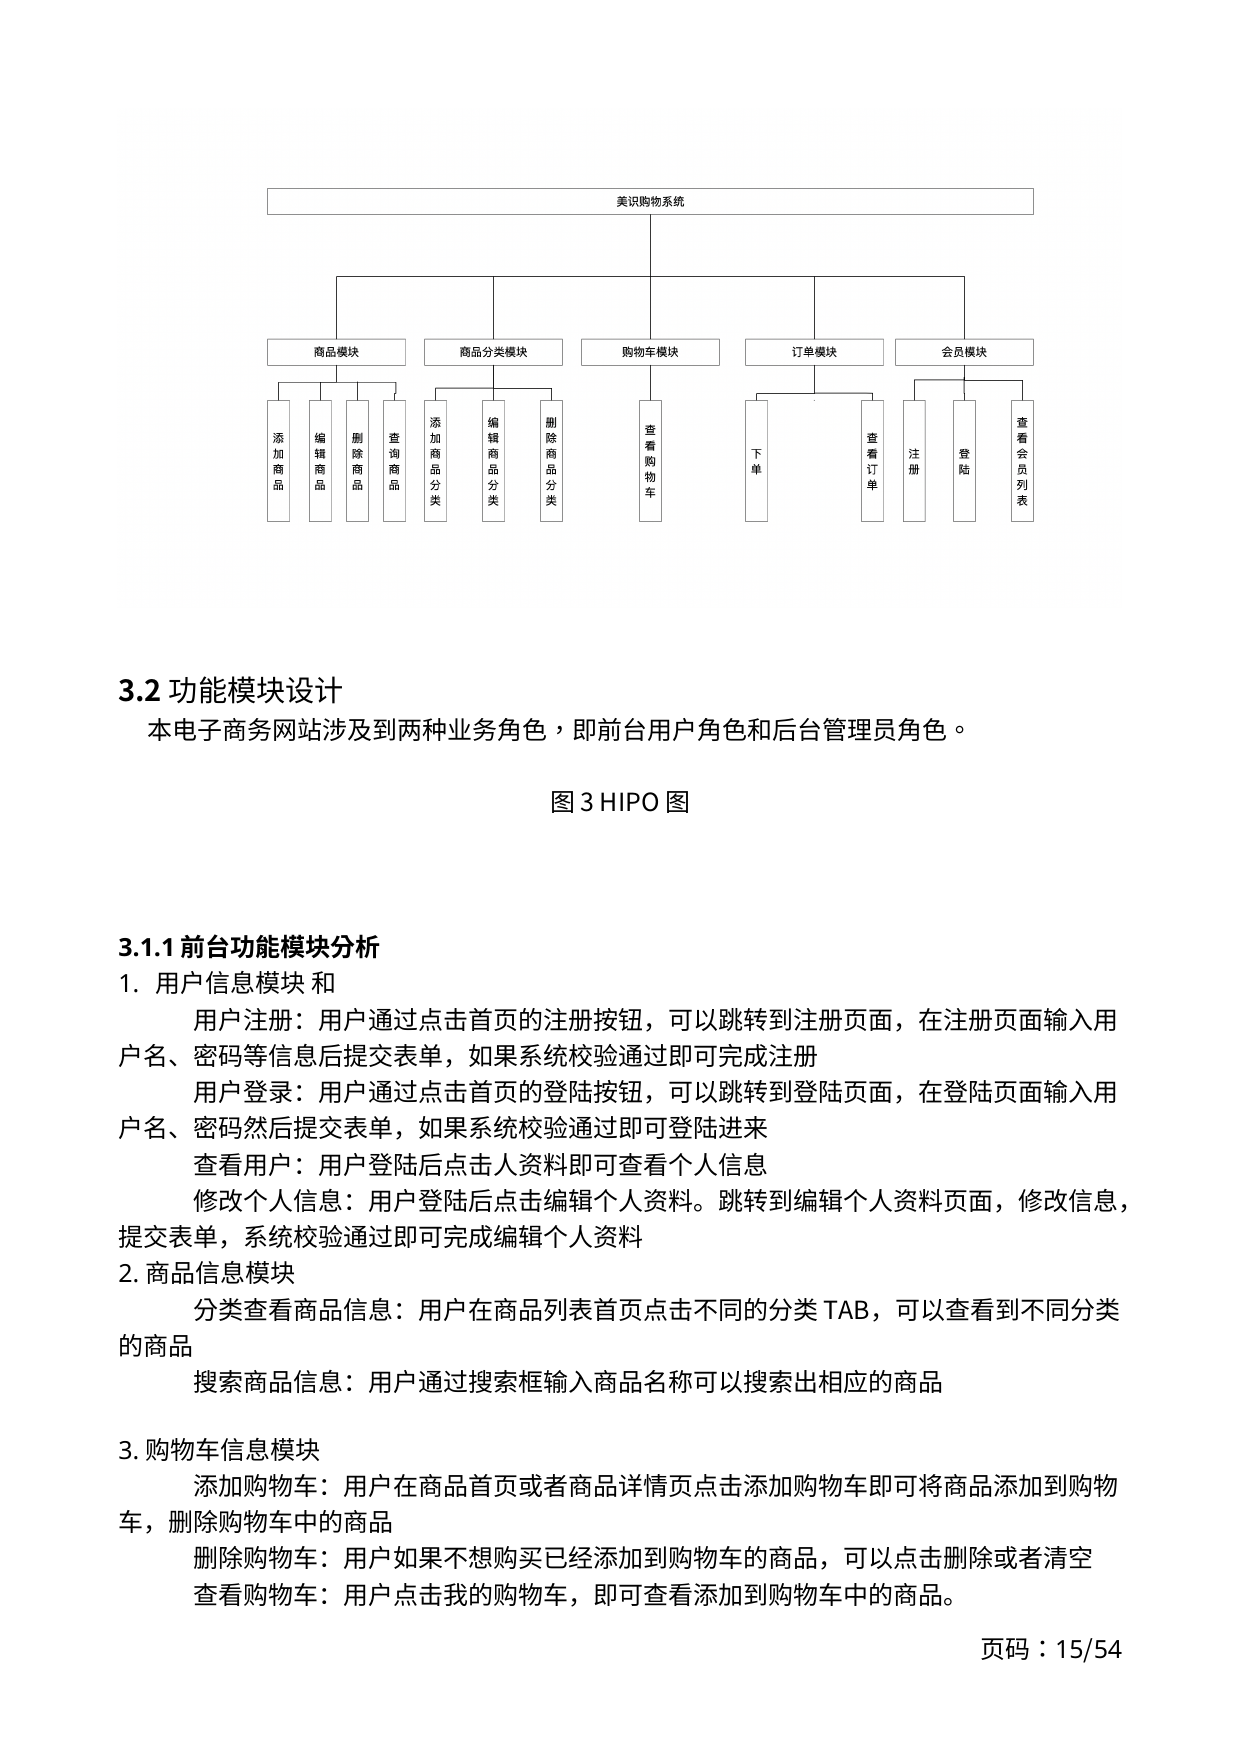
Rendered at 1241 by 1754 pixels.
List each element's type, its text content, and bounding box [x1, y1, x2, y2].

text 本电子商务网站涉及到两种业务角色，即前台用户角色和后台管理员角色。 [118, 710, 1122, 746]
text 3.2 功能模块设计 [118, 608, 1122, 710]
text 添加购物车：用户在商品首页或者商品详情页点击添加购物车即可将商品添加到购物车，删除购物车中的商品 [118, 1466, 1122, 1539]
text 3. 购物车信息模块 [118, 1430, 1122, 1466]
text 分类查看商品信息：用户在商品列表首页点击不同的分类TAB，可以查看到不同分类的商品 [118, 1290, 1122, 1363]
text 搜索商品信息：用户通过搜索框输入商品名称可以搜索出相应的商品 [118, 1363, 1122, 1399]
text 查看用户：用户登陆后点击人资料即可查看个人信息 [118, 1145, 1122, 1181]
text 3.1.1前台功能模块分析 [118, 928, 1122, 964]
text 查看购物车：用户点击我的购物车，即可查看添加到购物车中的商品。 [118, 1575, 1122, 1611]
text 2. 商品信息模块 [118, 1254, 1122, 1290]
picture [117, 108, 1122, 608]
list 用户信息模块 和 [118, 964, 1122, 1000]
text 删除购物车：用户如果不想购买已经添加到购物车的商品，可以点击删除或者清空 [118, 1539, 1122, 1575]
text 用户注册：用户通过点击首页的注册按钮，可以跳转到注册页面，在注册页面输入用户名、密码等信息后提交表单，如果系统校验通过即可完成注册 [118, 1000, 1122, 1073]
text 图3 HIPO图 [118, 783, 1122, 819]
text 修改个人信息：用户登陆后点击编辑个人资料。跳转到编辑个人资料页面，修改信息，提交表单，系统校验通过即可完成编辑个人资料 [118, 1181, 1122, 1254]
text 用户登录：用户通过点击首页的登陆按钮，可以跳转到登陆页面，在登陆页面输入用户名、密码然后提交表单，如果系统校验通过即可登陆进来 [118, 1073, 1122, 1145]
